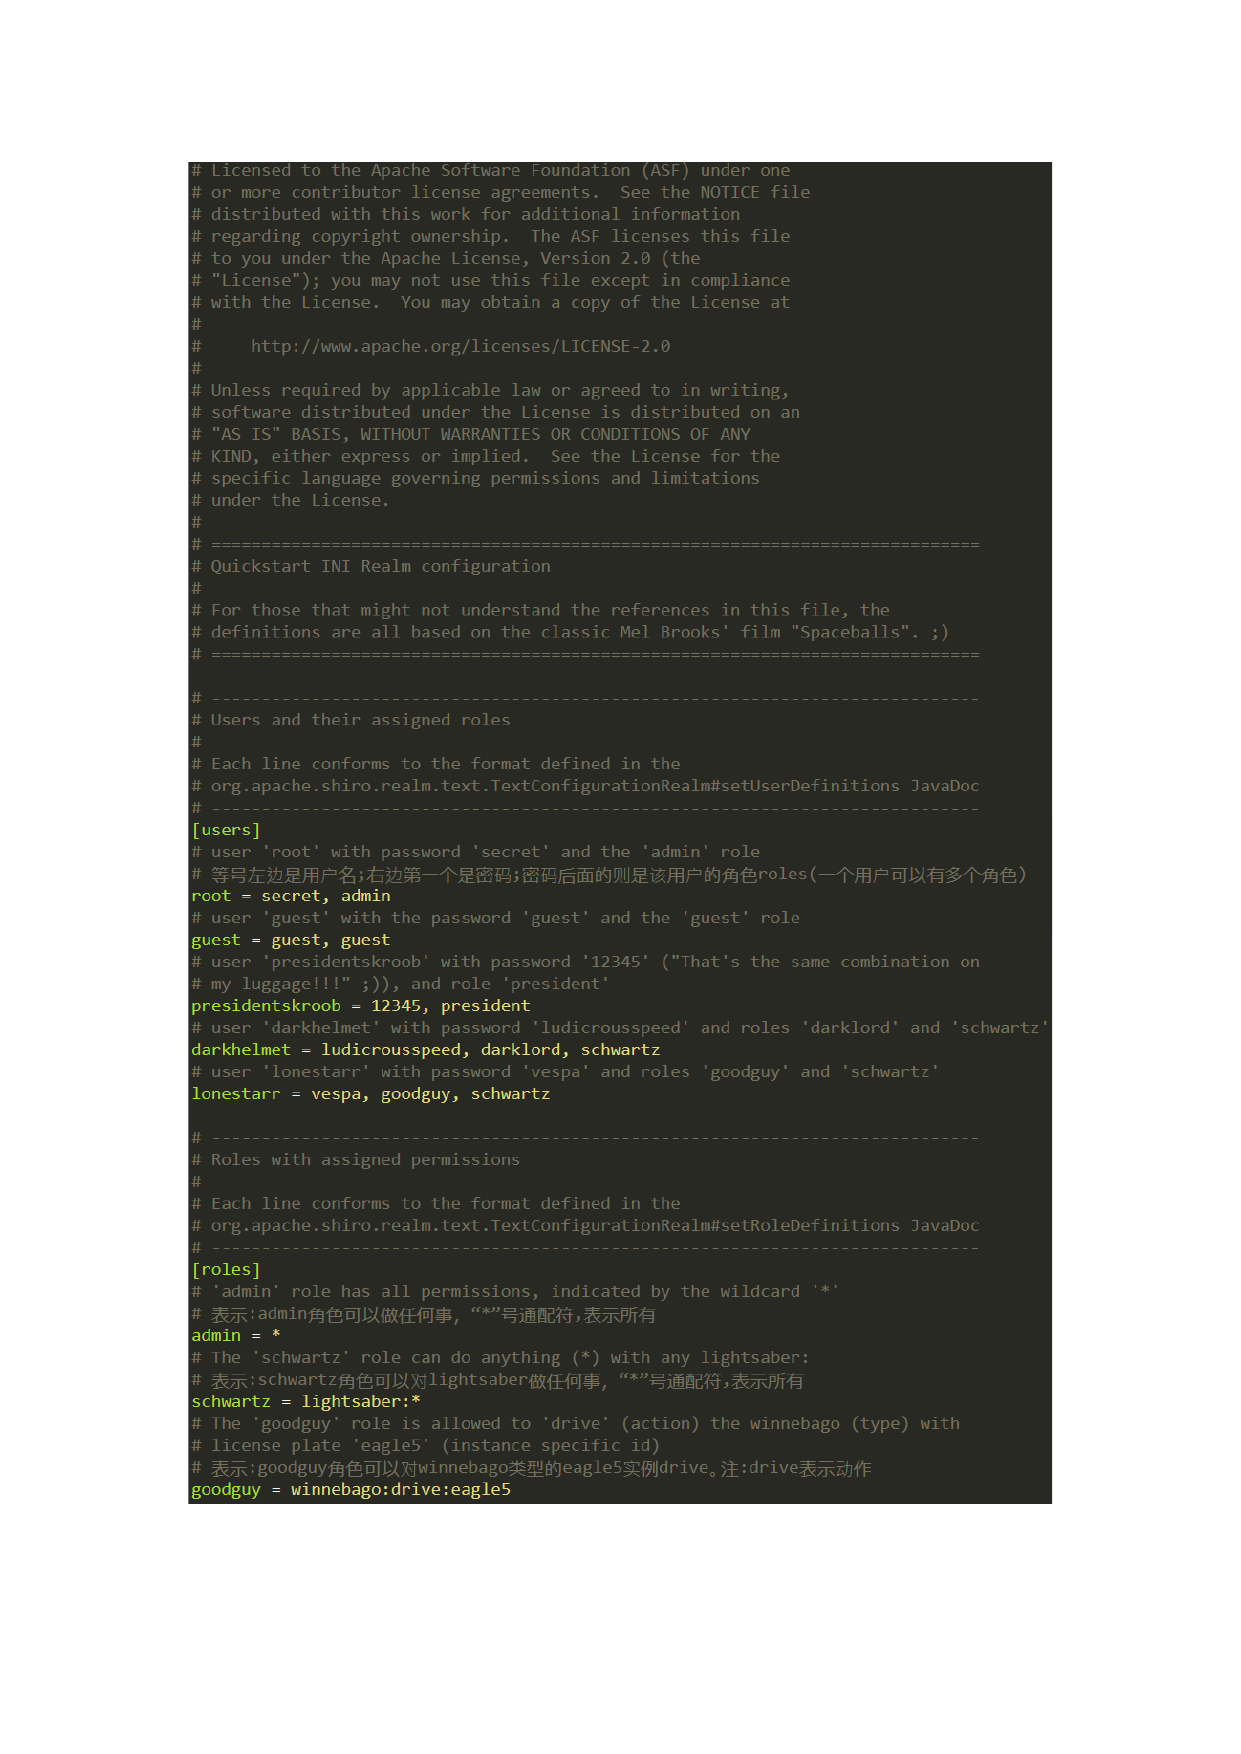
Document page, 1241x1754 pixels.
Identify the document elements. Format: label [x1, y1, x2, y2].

picture [188, 162, 1053, 1504]
